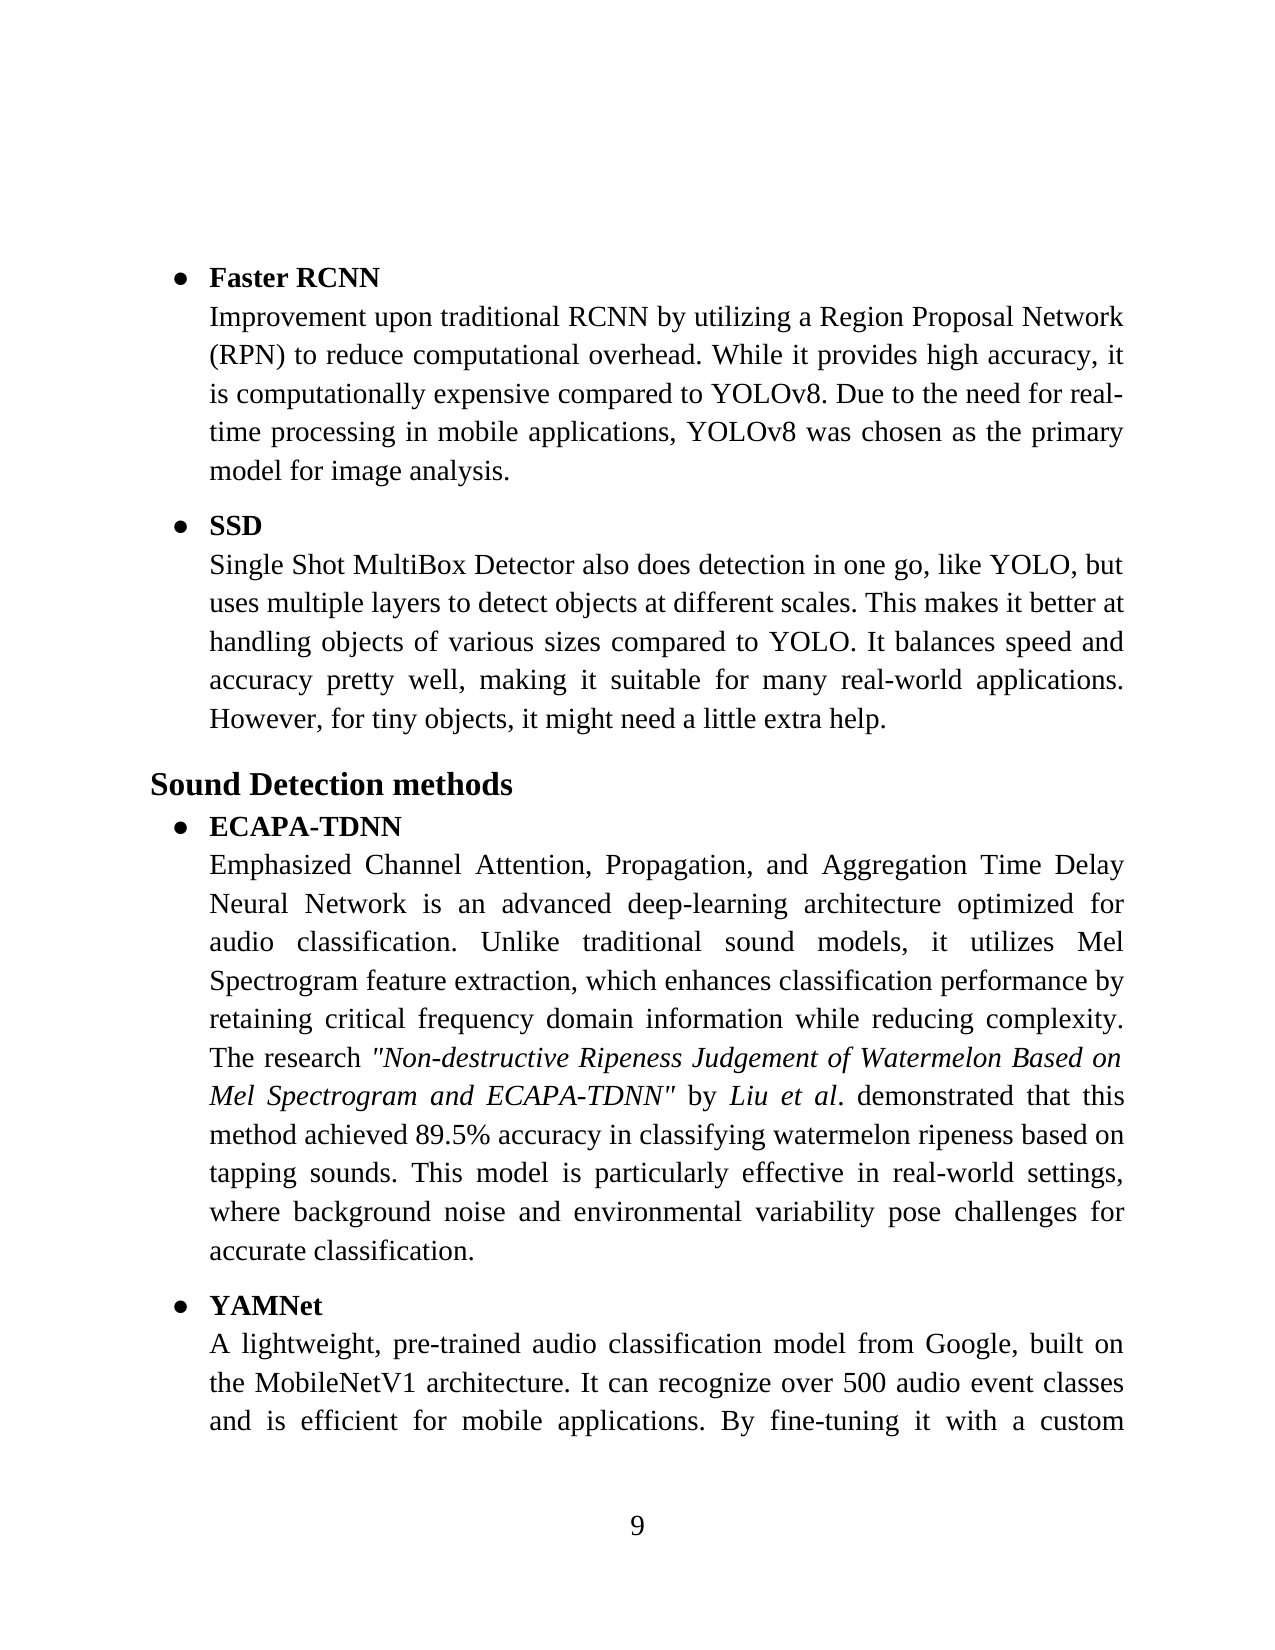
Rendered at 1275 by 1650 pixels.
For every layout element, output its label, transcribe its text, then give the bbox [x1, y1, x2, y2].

subtitle YAMNet [172, 1288, 1125, 1321]
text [209, 1326, 1125, 1437]
subtitle Sound Detection methods [150, 764, 1125, 803]
text Single Shot MultiBox Detector also does detection in one go, like YOLO, but uses multiple layers to detect objects at different scales. This makes it better at handling objects of various sizes compared to YOLO. It balances speed and accuracy pretty well, making it suitable for many real-world applications. However, for tiny objects, it might need a little extra help. [209, 547, 1125, 734]
subtitle SSD [172, 508, 1125, 542]
subtitle ECAPA-TDNN [172, 809, 1125, 842]
text Emphasized Channel Attention, Propagation, and Aggregation Time Delay Neural Network is an advanced deep-learning architecture optimized for audio classification. Unlike traditional sound models, it utilizes Mel Spectrogram feature extraction, which enhances classification performance by retaining critical frequency domain information while reducing complexity. The research "Non-destructive Ripeness Judgement of Watermelon Based on Mel Spectrogram and ECAPA-TDNN" by Liu et al. demonstrated that this method achieved 89.5% accuracy in classifying watermelon ripeness based on tapping sounds. This model is particularly effective in real-world settings, where background noise and environmental variability pose challenges for accurate classification. [209, 847, 1125, 1266]
text Improvement upon traditional RCNN by utilizing a Region Proposal Network (RPN) to reduce computational overhead. While it provides high accuracy, it is computationally expensive compared to YOLOv8. Due to the need for real-time processing in mobile applications, YOLOv8 was chosen as the primary model for image analysis. [209, 299, 1125, 487]
subtitle Faster RCNN [172, 260, 1125, 294]
